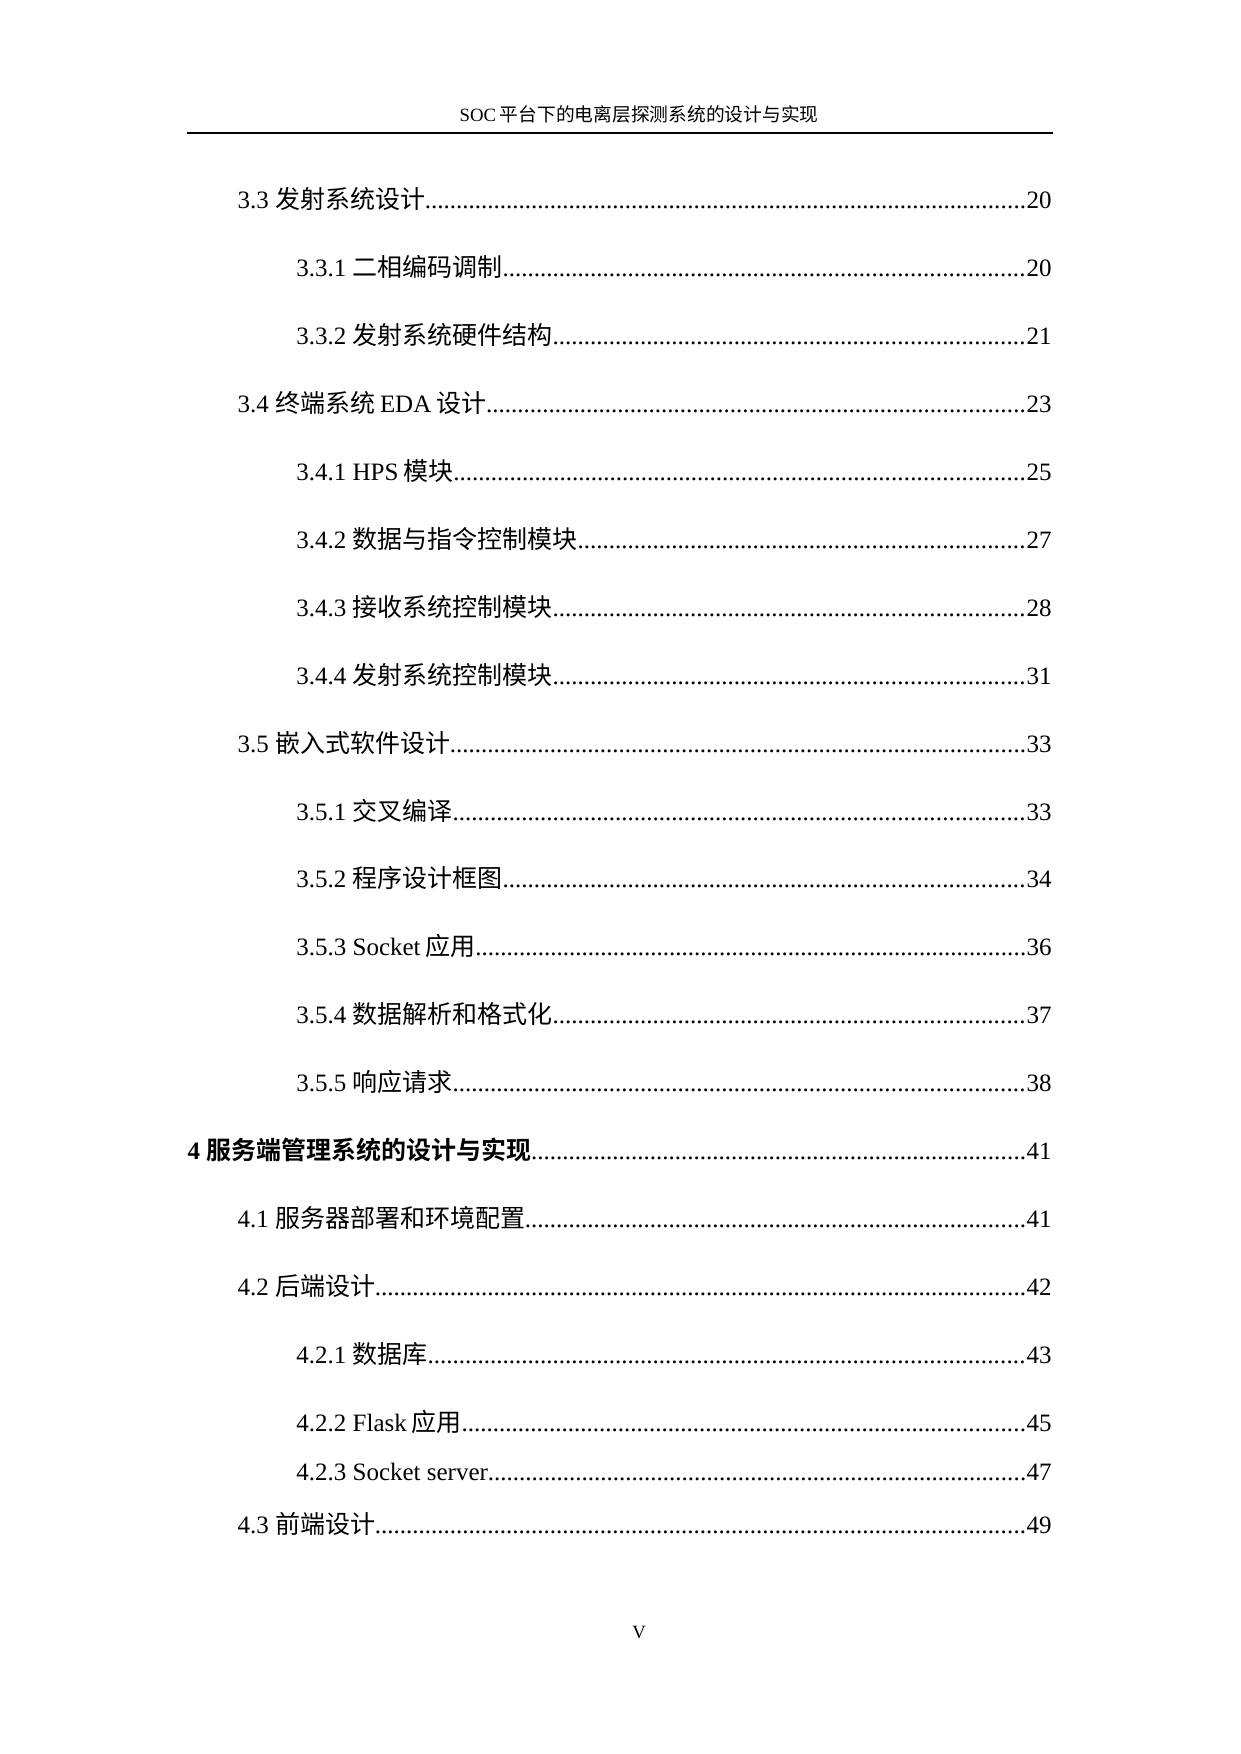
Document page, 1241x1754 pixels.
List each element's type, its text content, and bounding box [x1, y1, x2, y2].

text 3.4.3 接收系统控制模块 28 [246, 571, 1053, 639]
text 3.5.1 交叉编译 33 [246, 775, 1053, 843]
text 4 服务端管理系统的设计与实现 41 [187, 1115, 1053, 1183]
text 4.3 前端设计 49 [187, 1488, 1053, 1556]
text 3.3.2 发射系统硬件结构 21 [246, 300, 1053, 368]
text 4.2.1 数据库 43 [246, 1318, 1053, 1386]
text 3.5.3 Socket应用 36 [246, 911, 1053, 979]
text 3.4 终端系统EDA设计 23 [187, 368, 1053, 436]
text 3.5.2 程序设计框图 34 [246, 843, 1053, 911]
text 3.4.2 数据与指令控制模块 27 [246, 503, 1053, 571]
text 4.1 服务器部署和环境配置 41 [187, 1183, 1053, 1251]
text 4.2.2 Flask应用 45 [246, 1386, 1053, 1454]
text 4.2 后端设计 42 [187, 1251, 1053, 1318]
text 3.5 嵌入式软件设计 33 [187, 707, 1053, 775]
text 3.4.1 HPS模块 25 [246, 436, 1053, 503]
text 3.3.1 二相编码调制 20 [246, 232, 1053, 300]
text 3.4.4 发射系统控制模块 31 [246, 639, 1053, 707]
text 4.2.3 Socket server 47 [246, 1454, 1053, 1488]
text 3.3 发射系统设计 20 [187, 164, 1053, 232]
text 3.5.4 数据解析和格式化 37 [246, 979, 1053, 1047]
text 3.5.5 响应请求 38 [246, 1047, 1053, 1115]
